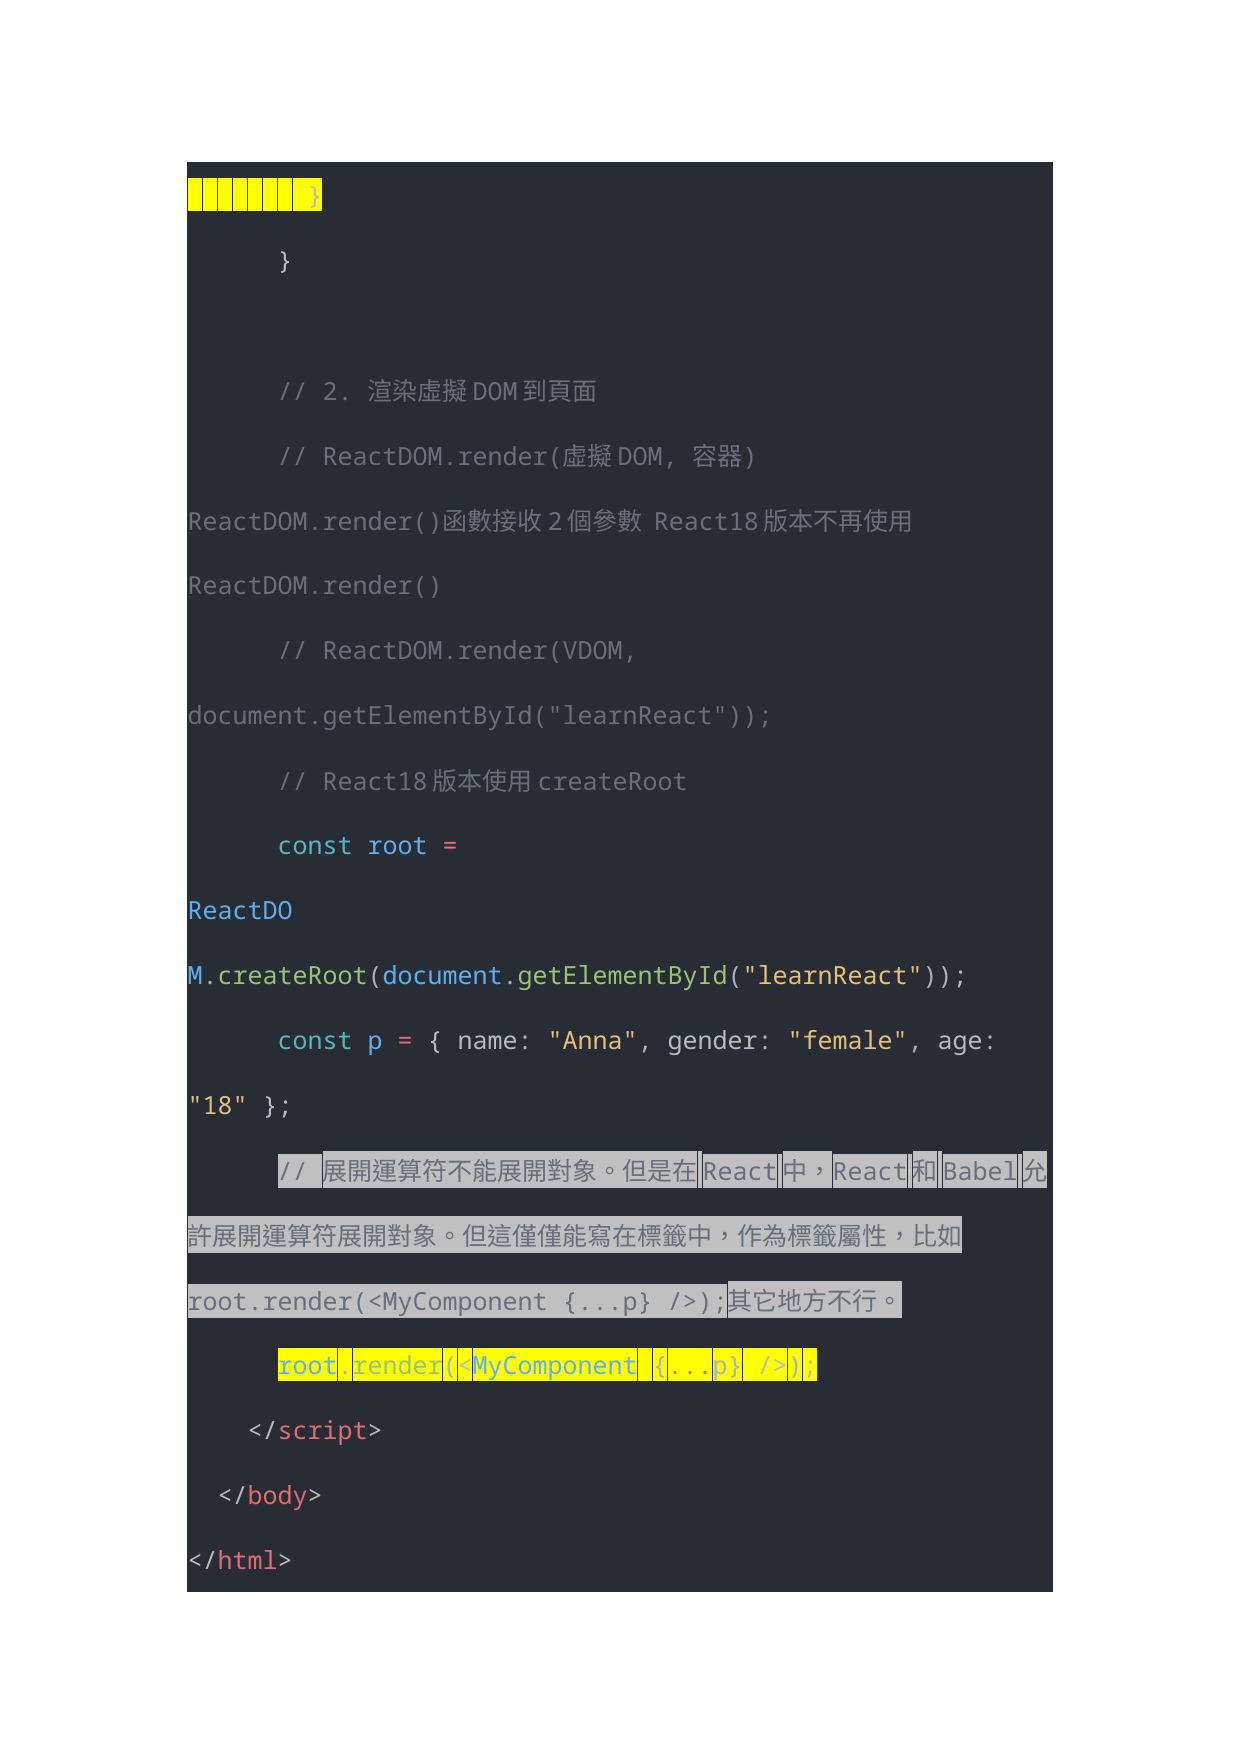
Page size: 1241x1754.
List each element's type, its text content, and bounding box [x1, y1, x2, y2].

text const root = ReactDOM.createRoot(document.getElementById("learnReact")); [187, 812, 1053, 1007]
text // ReactDOM.render(VDOM, document.getElementById("learnReact")); [187, 617, 1053, 747]
text } [187, 227, 1053, 292]
text // React18版本使用createRoot [187, 747, 1053, 812]
text // 展開運算符不能展開對象。但是在React中，React和Babel允許展開運算符展開對象。但這僅僅能寫在標籤中，作為標籤屬性，比如root.render(<MyComponent {...p} />);其它地方不行。 [187, 1137, 1053, 1332]
text } [187, 162, 1053, 227]
text root.render(<MyComponent {...p} />); [187, 1332, 1053, 1397]
text // ReactDOM.render(虛擬DOM, 容器) ReactDOM.render()函數接收2個參數 React18版本不再使用ReactDOM.render() [187, 422, 1053, 617]
text </html> [187, 1527, 1053, 1592]
text </body> [187, 1462, 1053, 1527]
text </script> [187, 1397, 1053, 1462]
text // 2. 渲染虛擬DOM到頁面 [187, 357, 1053, 422]
text const p = { name: "Anna", gender: "female", age: "18" }; [187, 1007, 1053, 1137]
